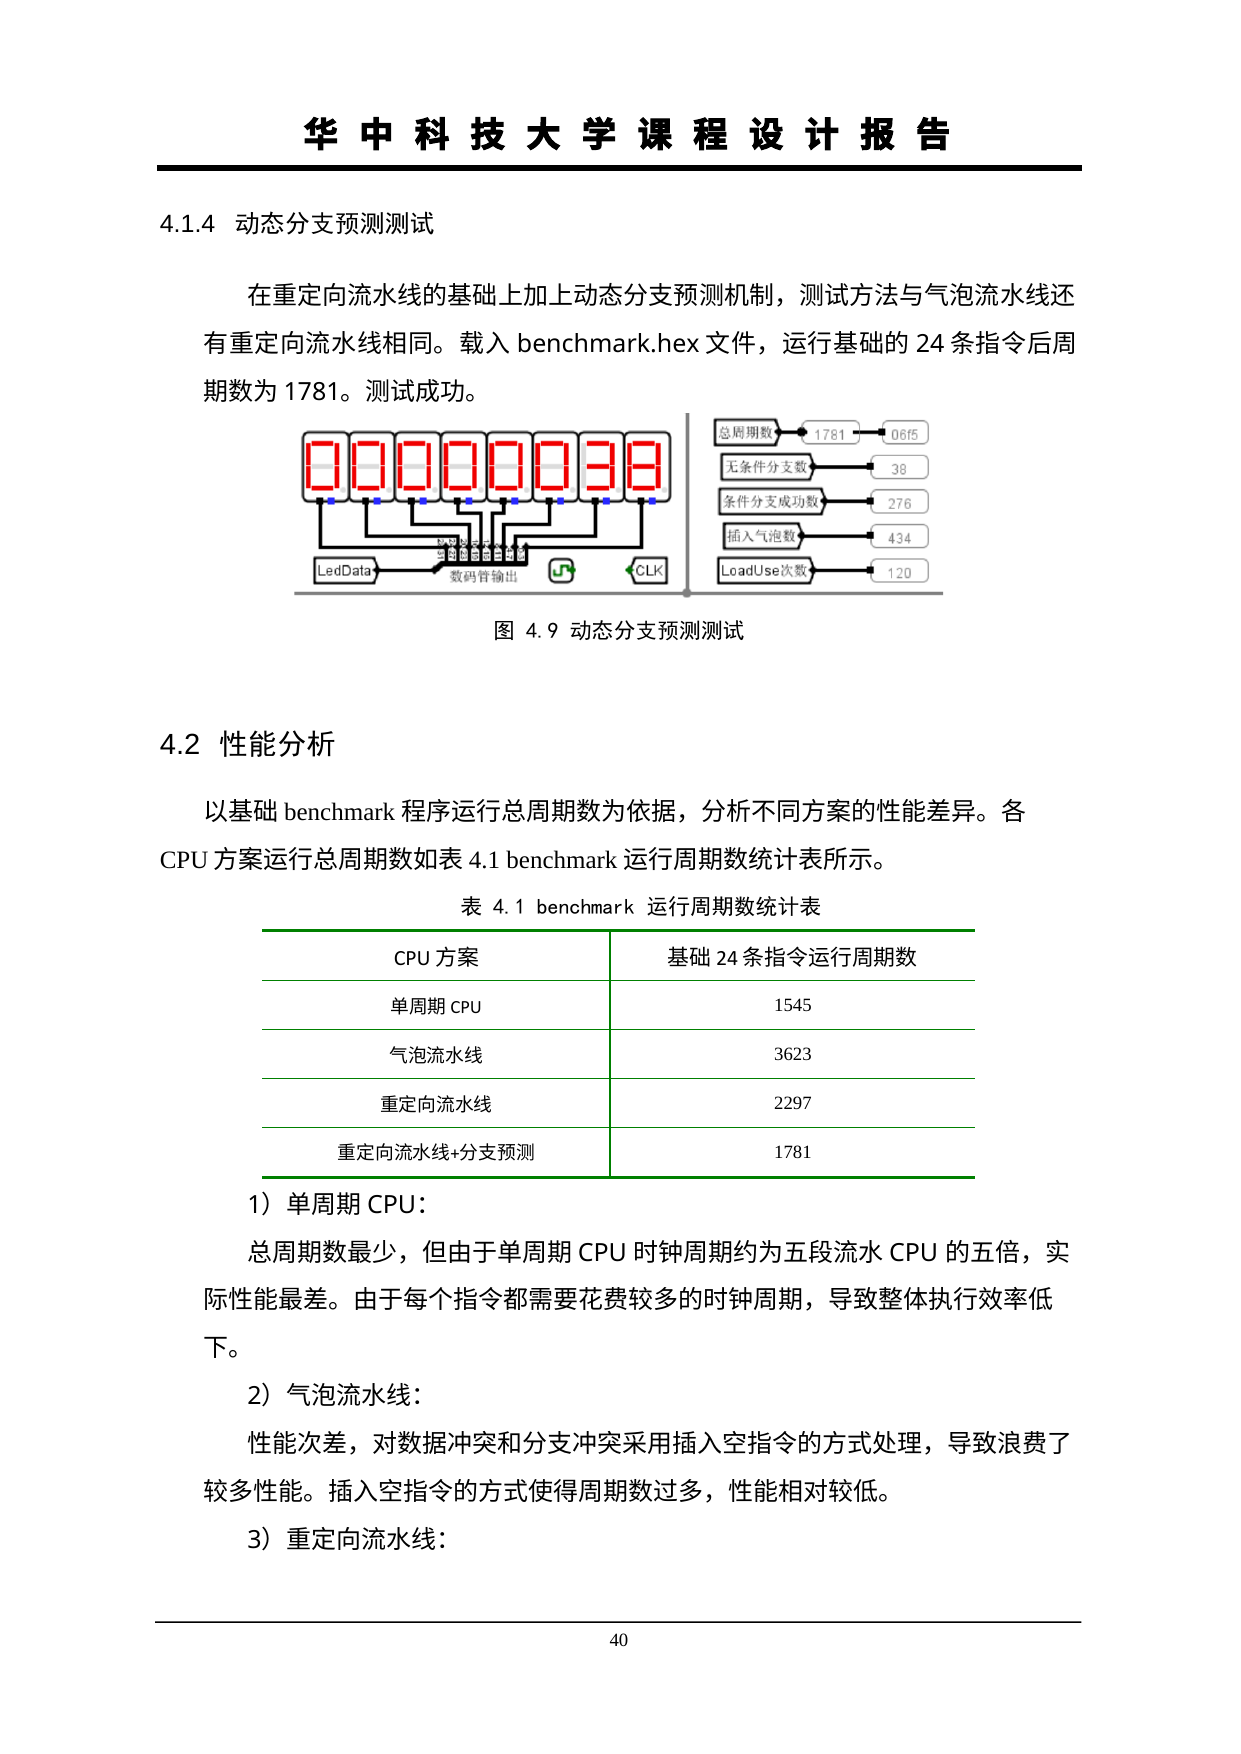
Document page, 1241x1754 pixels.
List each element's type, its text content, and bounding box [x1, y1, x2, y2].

table_cell 单周期CPU [262, 981, 609, 1029]
text 总周期数最少，但由于单周期 CPU 时钟周期约为五段流水 CPU 的五倍，实际性能最差。由于每个指令都需要花费较多的时钟周期，导致整体执行效率低下。 [203, 1226, 1078, 1370]
text 1）单周期 CPU： [203, 1179, 1078, 1226]
text 2）气泡流水线： [203, 1370, 1078, 1418]
text 表 4.1 benchmark 运行周期数统计表 [159, 881, 1078, 929]
table_cell 1545 [611, 981, 975, 1029]
table_header 基础24条指令运行周期数 [611, 932, 975, 980]
table_cell 2297 [611, 1079, 975, 1127]
picture [294, 413, 944, 598]
table_cell 3623 [611, 1030, 975, 1078]
subtitle 动态分支预测测试 [159, 198, 1078, 246]
text 图 4.9 动态分支预测测试 [159, 605, 1078, 653]
text 以基础 benchmark 程序运行总周期数为依据，分析不同方案的性能差异。各 CPU方案运行总周期数如表 4.1 benchmark 运行周期数统计表所示。 [159, 786, 1078, 881]
table_cell 气泡流水线 [262, 1030, 609, 1078]
text 在重定向流水线的基础上加上动态分支预测机制，测试方法与气泡流水线还有重定向流水线相同。载入benchmark.hex文件，运行基础的24条指令后周期数为1781。测试成功。 [203, 270, 1078, 413]
table_cell 1781 [611, 1128, 975, 1176]
table_header CPU方案 [262, 932, 609, 980]
table_cell 重定向流水线 [262, 1079, 609, 1127]
table_cell 重定向流水线+分支预测 [262, 1128, 609, 1176]
text 性能次差，对数据冲突和分支冲突采用插入空指令的方式处理，导致浪费了较多性能。插入空指令的方式使得周期数过多，性能相对较低。 [203, 1418, 1078, 1513]
text 3）重定向流水线： [203, 1513, 1078, 1561]
subtitle 性能分析 [159, 725, 1053, 761]
